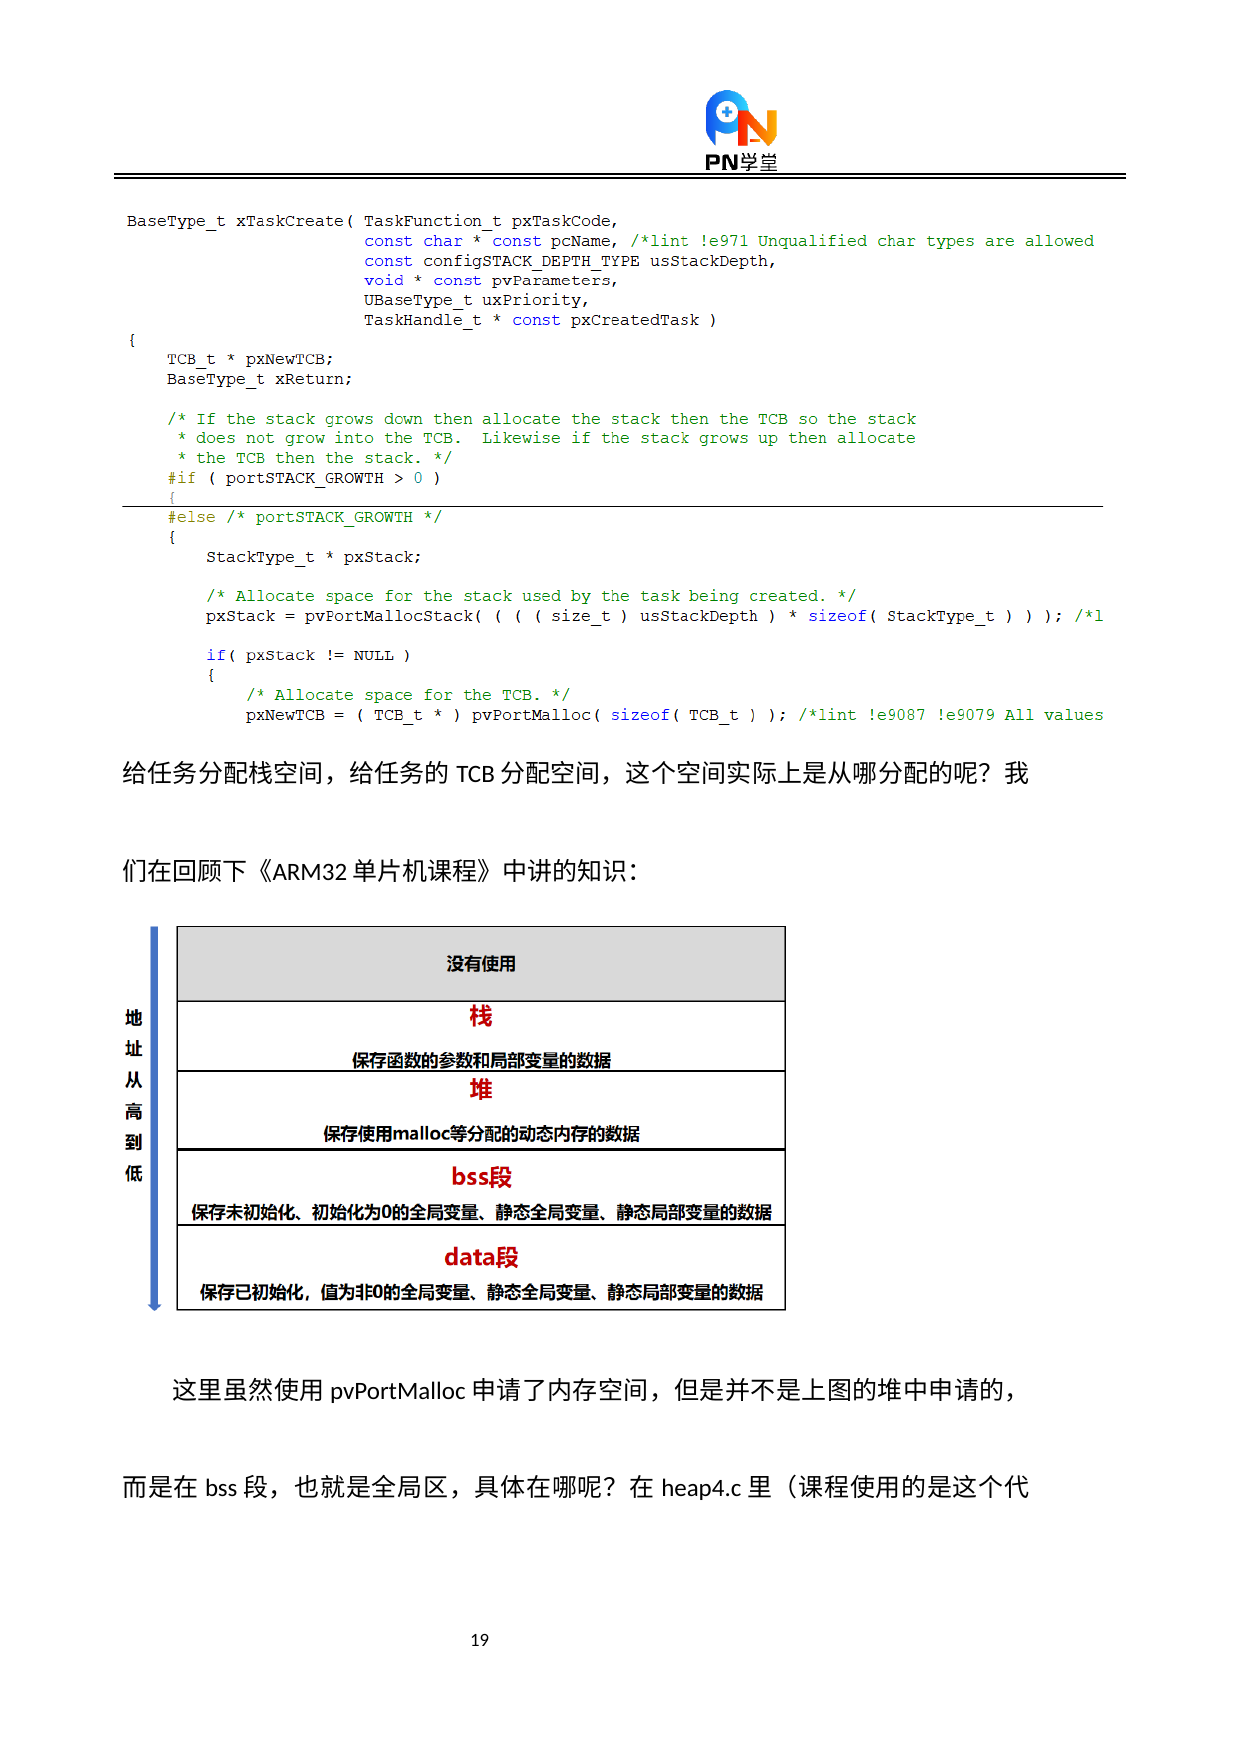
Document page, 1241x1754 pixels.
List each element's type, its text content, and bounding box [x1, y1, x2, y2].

picture [122, 206, 1104, 727]
text 给任务分配栈空间，给任务的TCB分配空间，这个空间实际上是从哪分配的呢？我们在回顾下《ARM32单片机课程》中讲的知识： [122, 739, 1030, 902]
picture [705, 90, 777, 171]
text 这里虽然使用pvPortMalloc申请了内存空间，但是并不是上图的堆中申请的，而是在bss段，也就是全局区，具体在哪呢？在heap4.c里（课程使用的是这个代码）： [122, 1356, 1031, 1518]
picture [122, 920, 791, 1314]
